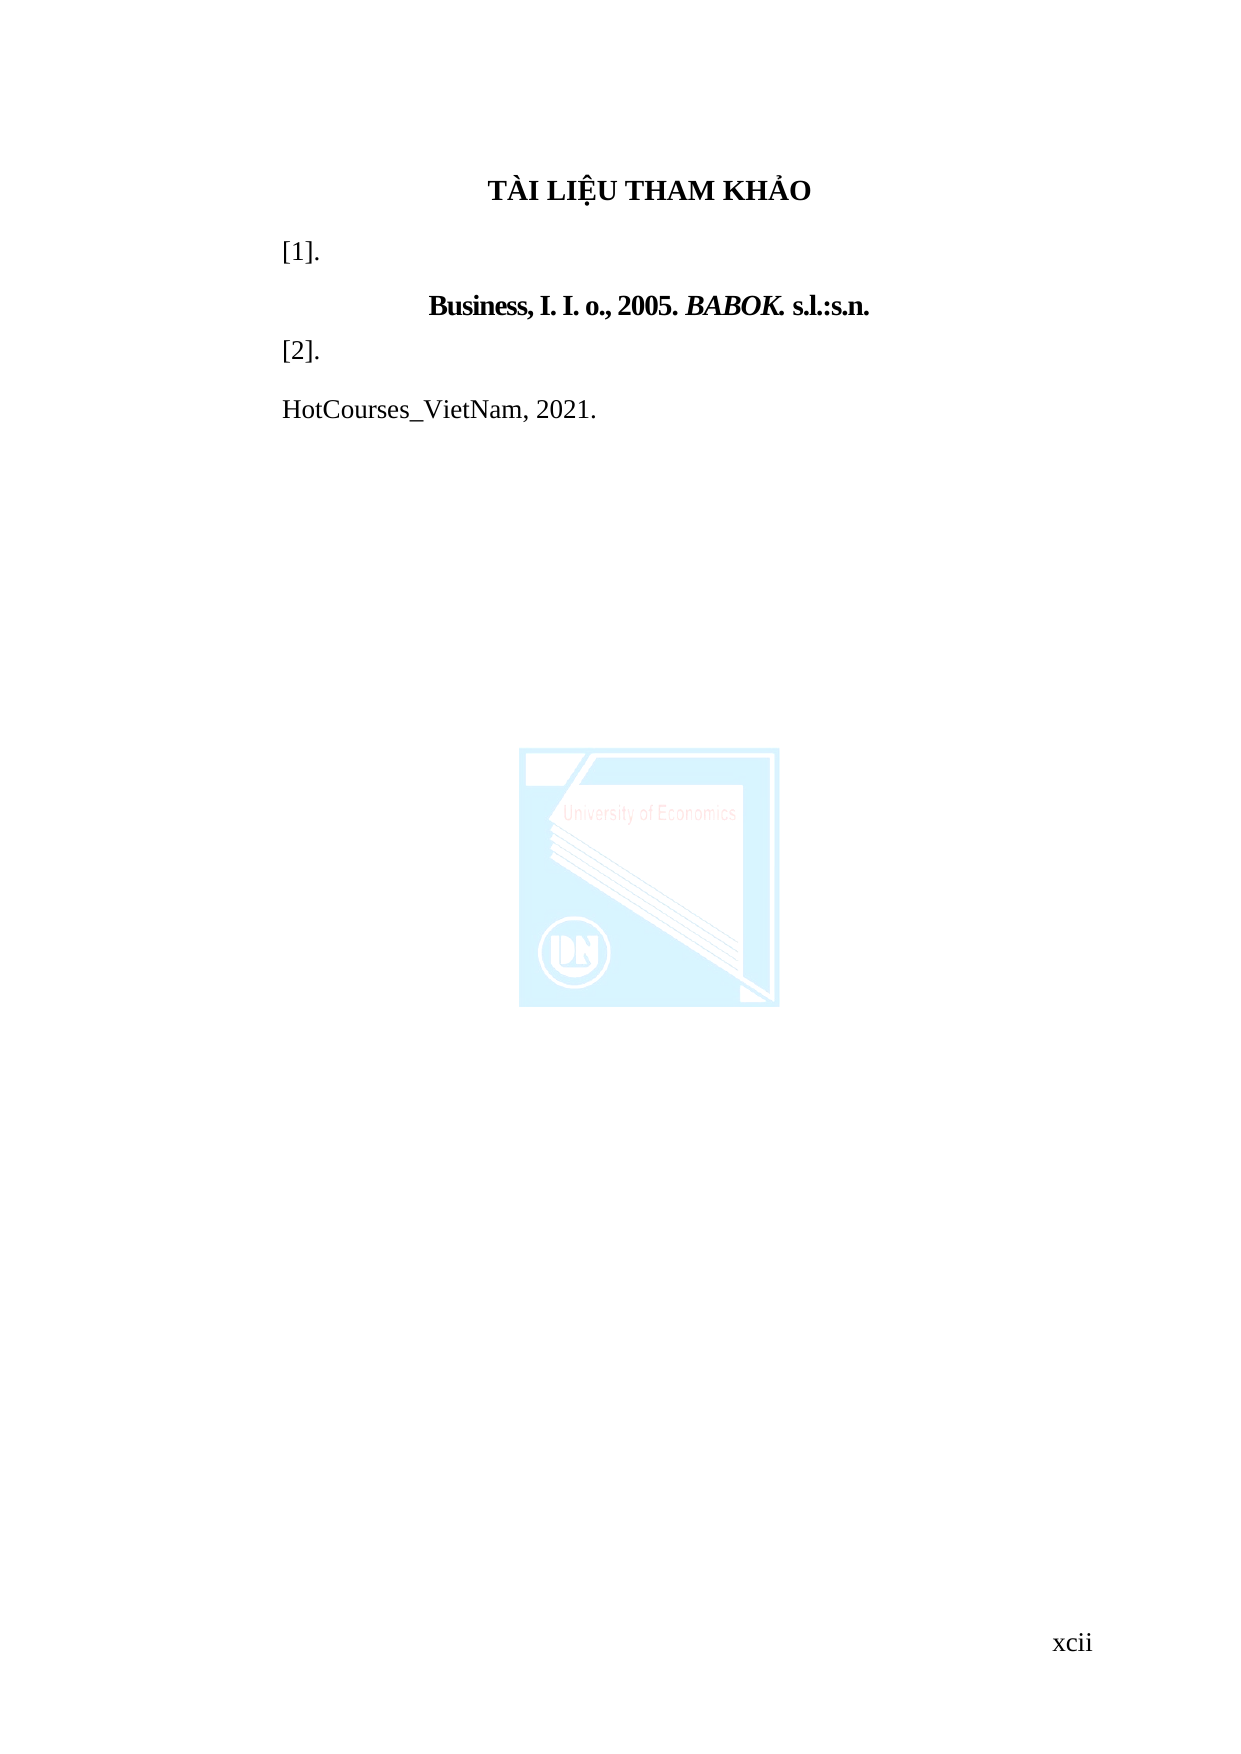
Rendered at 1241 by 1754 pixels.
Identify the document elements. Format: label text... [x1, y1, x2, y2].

text [2]. HotCourses_VietNam, 2021. [207, 334, 1092, 366]
subtitle TÀI LIỆU THAM KHẢO [207, 173, 1092, 206]
text [1]. Business, I. I. o., 2005. BABOK. s.l.:s.n. [207, 236, 1092, 267]
